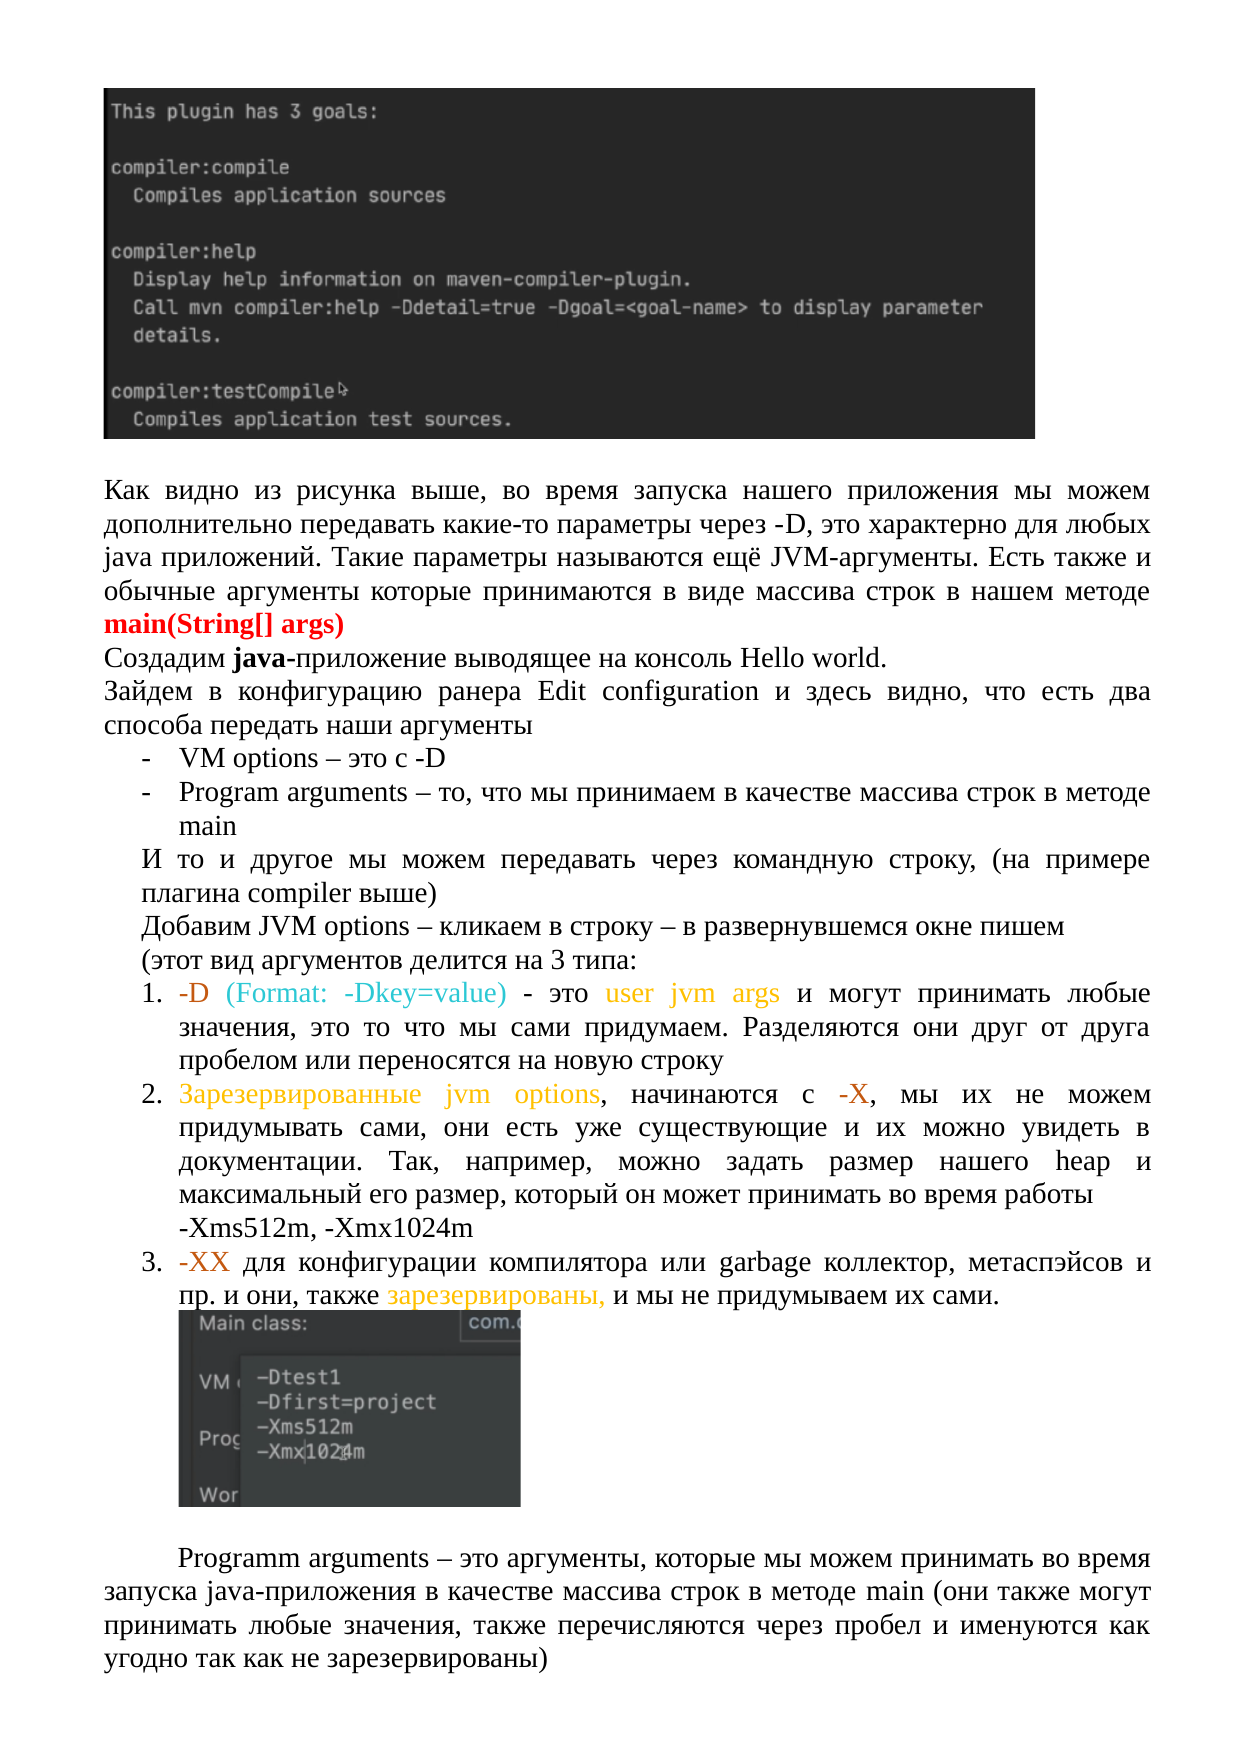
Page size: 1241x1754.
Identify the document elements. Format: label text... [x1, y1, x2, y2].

list -D (Format: -Dkey=value) - это user jvm args и могут принимать любые значения, это то что мы сами придумаем. Разделяются они друг от друга пробелом или переносятся на новую строку [141, 975, 1152, 1076]
list Programm arguments – это аргументы, которые мы можем принимать во время запуска java-приложения в качестве массива строк в методе main (они также могут принимать любые значения, также перечисляются через пробел и именуются как угодно так как не зарезервированы) [103, 1540, 1152, 1674]
list Зарезервированные jvm options, начинаются с -Х, мы их не можем придумывать сами, они есть уже существующие и их можно увидеть в документации. Так, например, можно задать размер нашего heap и максимальный его размер, который он может принимать во время работы [141, 1076, 1152, 1210]
text Зайдем в конфигурацию ранера Edit configuration и здесь видно, что есть два способа передать наши аргументы [103, 673, 1152, 741]
text Создадим java-приложение выводящее на консоль Hello world. [103, 640, 1152, 673]
text И то и другое мы можем передавать через командную строку, (на примере плагина compiler выше) [141, 841, 1152, 908]
text Как видно из рисунка выше, во время запуска нашего приложения мы можем дополнительно передавать какие-то параметры через -D, это характерно для любых java приложений. Такие параметры называются ещё JVM-аргументы. Есть также и обычные аргументы которые принимаются в виде массива строк в нашем методе main(String[] args) [103, 472, 1152, 640]
text Добавим JVM options – кликаем в строку – в развернувшемся окне пишем [141, 908, 1152, 942]
list -XX для конфигурации компилятора или garbage коллектор, метаспэйсов и пр. и они, также зарезервированы, и мы не придумываем их сами. [141, 1244, 1152, 1311]
picture [103, 88, 1035, 439]
list VM options – это с -D [141, 741, 1152, 774]
list Program arguments – то, что мы принимаем в качестве массива строк в методе main [141, 774, 1152, 841]
text (этот вид аргументов делится на 3 типа: [141, 942, 1152, 975]
list -Xms512m, -Xmx1024m [178, 1210, 1152, 1244]
picture [178, 1310, 521, 1507]
